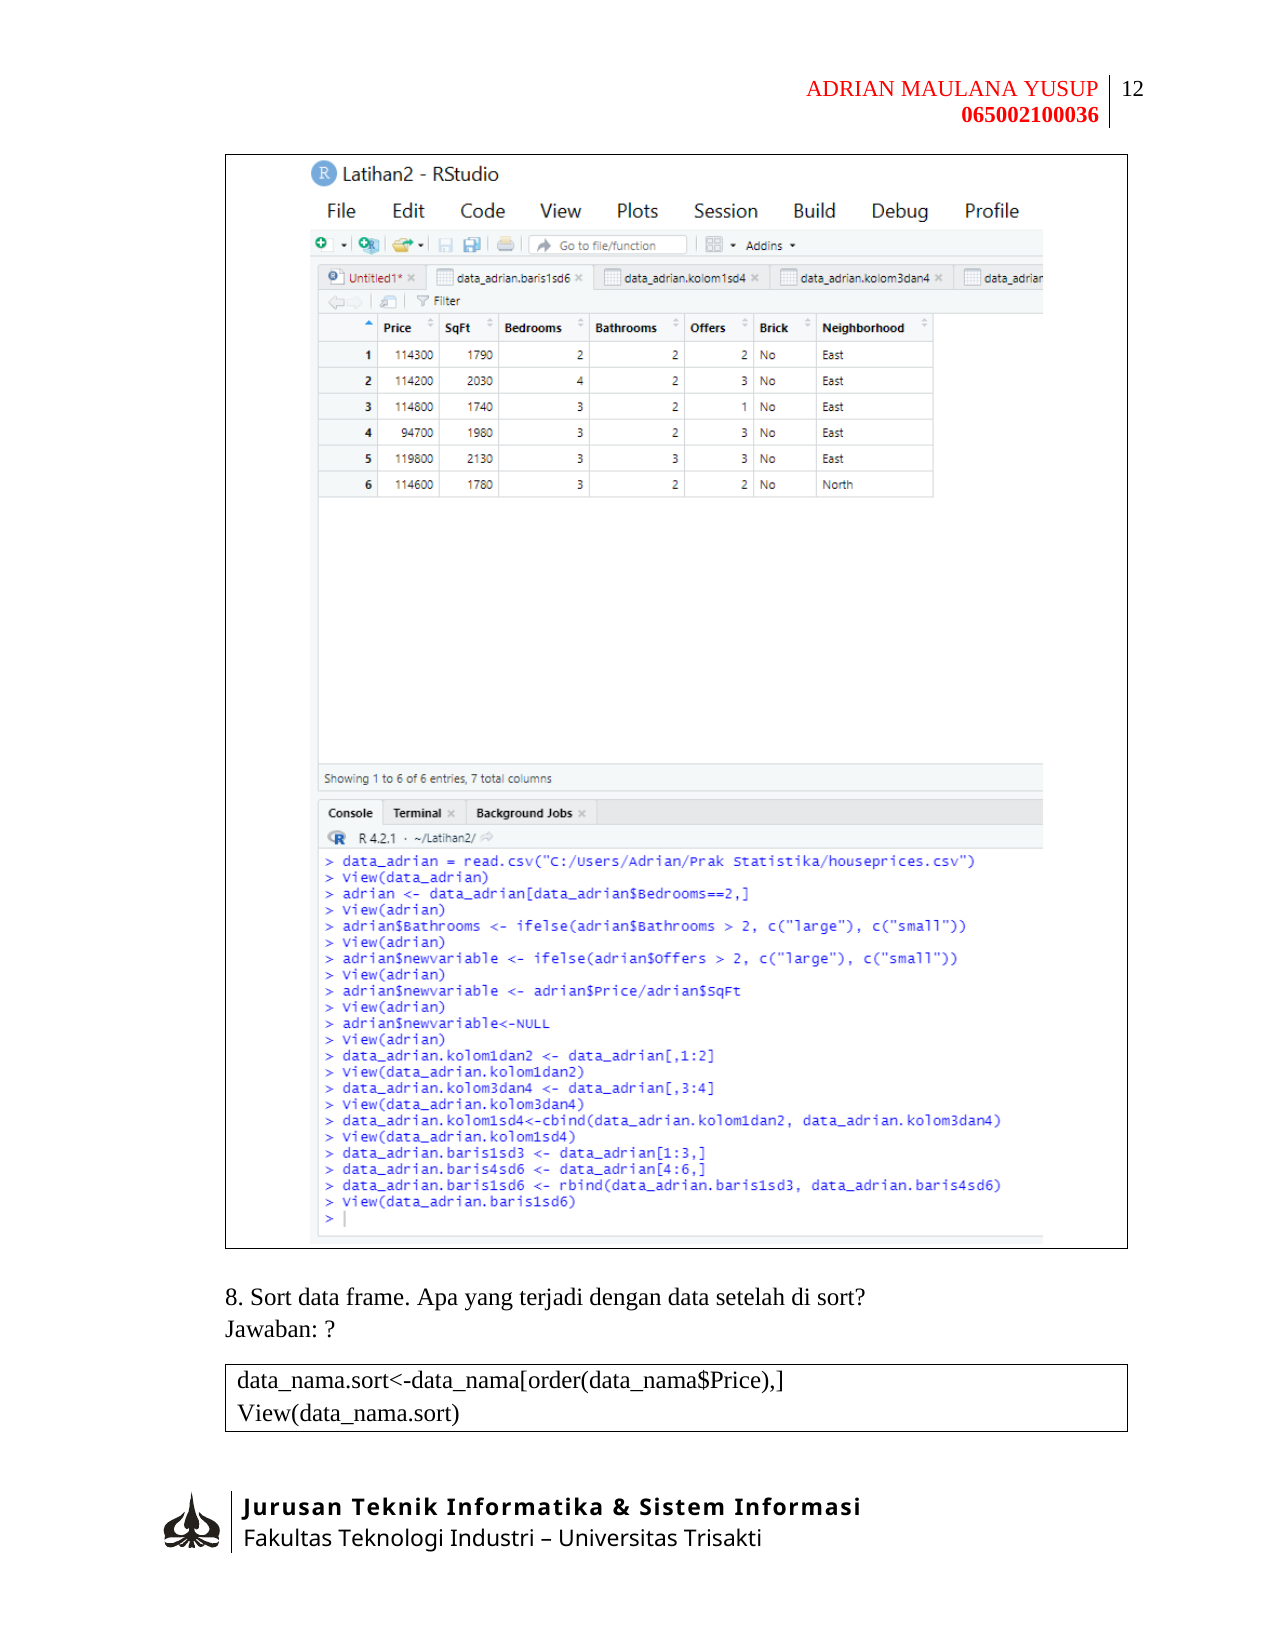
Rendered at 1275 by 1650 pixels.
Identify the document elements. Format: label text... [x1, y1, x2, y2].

table_header [226, 155, 1127, 1247]
table_header data_nama.sort<-data_nama[order(data_nama$Price),] View(data_nama.sort) [226, 1365, 1127, 1431]
list 8. Sort data frame. Apa yang terjadi dengan data setelah di sort? [225, 1282, 1125, 1310]
picture [310, 155, 1044, 1244]
list Jawaban: ? [225, 1314, 1125, 1343]
